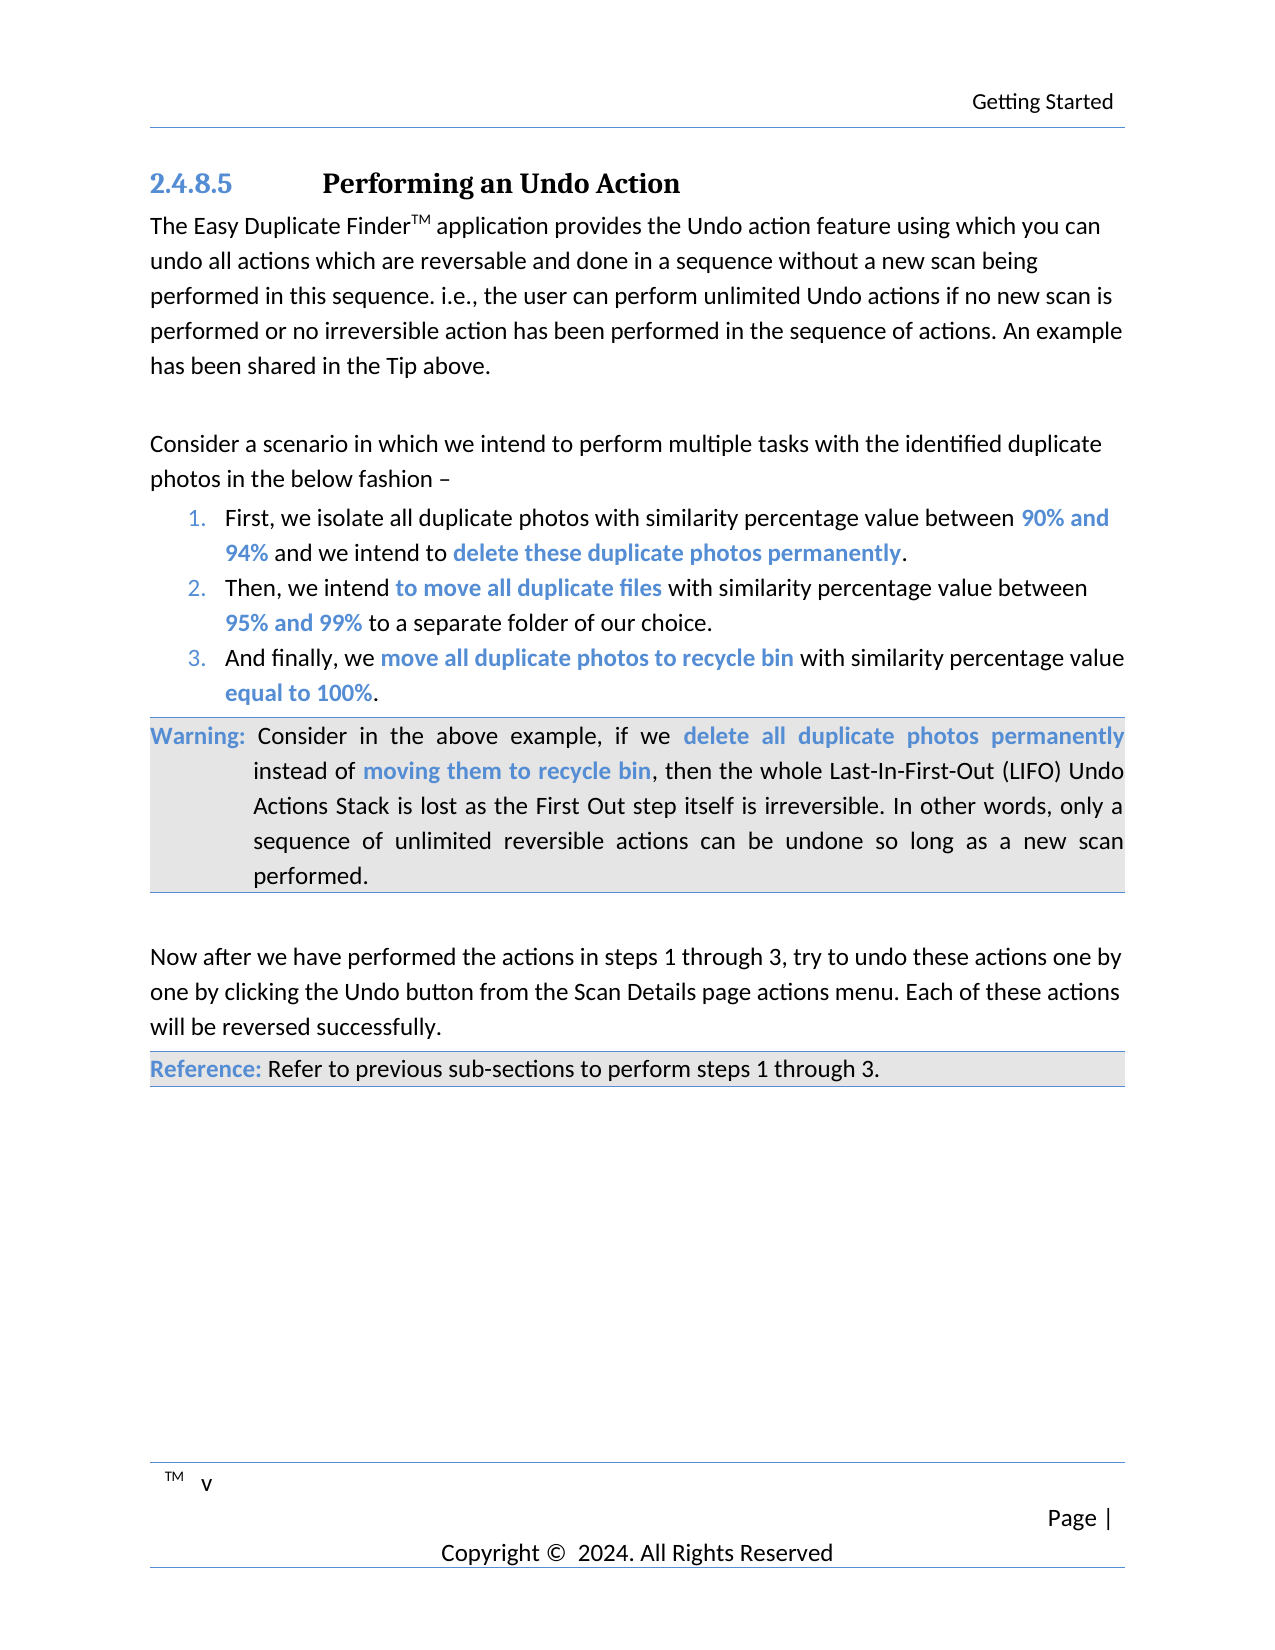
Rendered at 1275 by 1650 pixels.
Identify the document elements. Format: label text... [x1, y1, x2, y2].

list Then, we intend to move all duplicate files with similarity percentage value between 95% and 99% to a separate folder of our choice. [187, 573, 1125, 638]
list First, we isolate all duplicate photos with similarity percentage value between 90% and 94% and we intend to delete these duplicate photos permanently. [187, 503, 1125, 568]
text Now after we have performed the actions in steps 1 through 3, try to undo these actions one by one by clicking the Undo button from the Scan Details page actions menu. Each of these actions will be reversed successfully. [150, 941, 1125, 1042]
text Consider a scenario in which we intend to perform multiple tasks with the identified duplicate photos in the below fashion – [150, 428, 1125, 494]
text Warning: Consider in the above example, if we delete all duplicate photos permanently instead of moving them to recycle bin, then the whole Last-In-First-Out (LIFO) Undo Actions Stack is lost as the First Out step itself is irreversible. In other words, only a sequence of unlimited reversible actions can be undone so long as a new scan performed. [150, 718, 1125, 892]
text The Easy Duplicate FinderTM application provides the Undo action feature using which you can undo all actions which are reversable and done in a sequence without a new scan being performed in this sequence. i.e., the user can perform unlimited Undo actions if no new scan is performed or no irreversible action has been performed in the sequence of actions. An example has been shared in the Tip above. [150, 210, 1125, 381]
list And finally, we move all duplicate photos to recycle bin with similarity percentage value equal to 100%. [187, 643, 1125, 708]
subtitle Performing an Undo Action [150, 167, 1125, 201]
text Reference: Refer to previous sub-sections to perform steps 1 through 3. [150, 1052, 1125, 1086]
